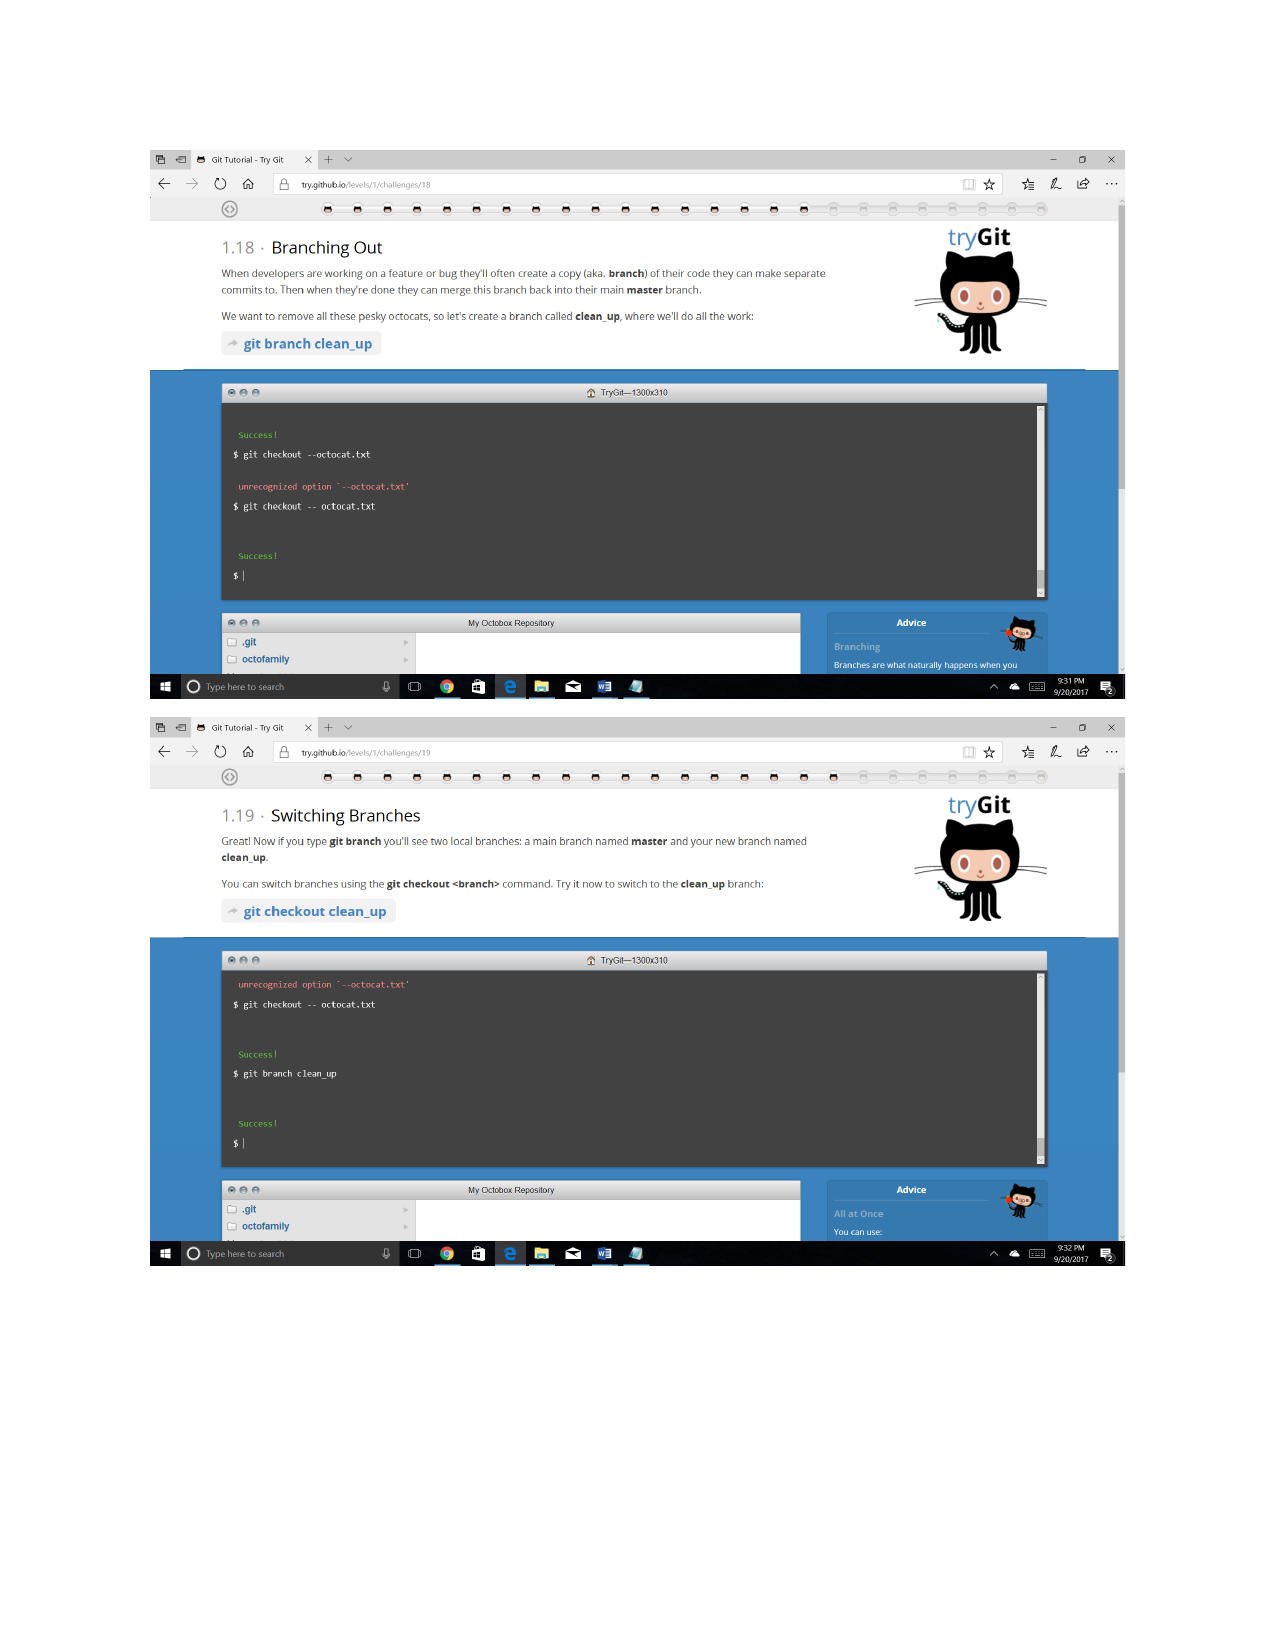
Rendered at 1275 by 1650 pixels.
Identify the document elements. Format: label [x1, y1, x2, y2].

picture [150, 150, 1125, 699]
picture [150, 717, 1125, 1266]
